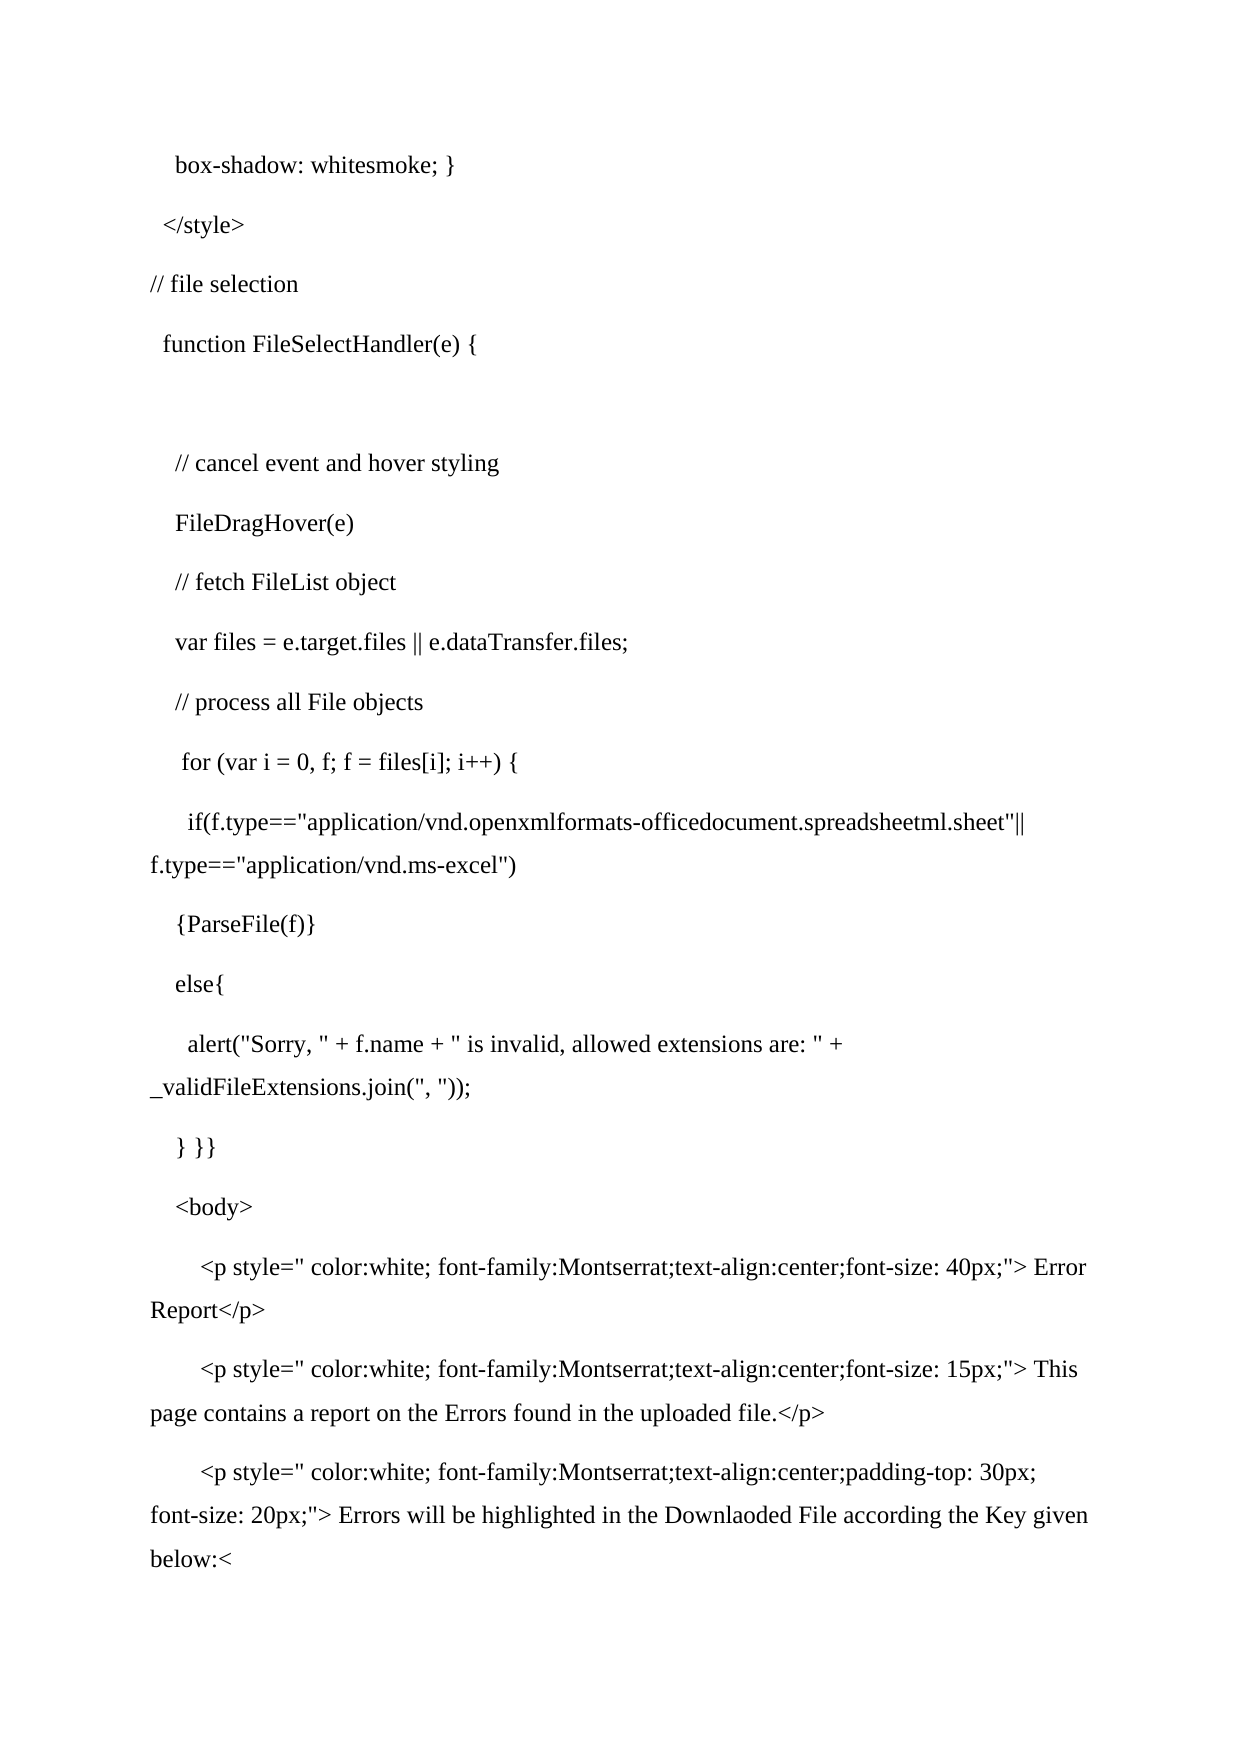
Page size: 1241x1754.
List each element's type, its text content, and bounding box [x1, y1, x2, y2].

text } }} [150, 1132, 1090, 1161]
text // file selection [150, 269, 1090, 298]
text function FileSelectHandler(e) { [150, 329, 1090, 358]
text alert("Sorry, " + f.name + " is invalid, allowed extensions are: " + _validFileExtensions.join(", ")); [150, 1029, 1090, 1101]
text {ParseFile(f)} [150, 909, 1090, 938]
text <p style=" color:white; font-family:Montserrat;text-align:center;font-size: 40px;"> Error Report</p> [150, 1252, 1090, 1323]
text <p style=" color:white; font-family:Montserrat;text-align:center;padding-top: 30px; font-size: 20px;"> Errors will be highlighted in the Downlaoded File according the Key given below:< [150, 1457, 1090, 1572]
text if(f.type=="application/vnd.openxmlformats-officedocument.spreadsheetml.sheet"|| f.type=="application/vnd.ms-excel") [150, 807, 1090, 878]
text // process all File objects [150, 687, 1090, 716]
text FileDragHover(e) [150, 508, 1090, 536]
text <p style=" color:white; font-family:Montserrat;text-align:center;font-size: 15px;"> This page contains a report on the Errors found in the uploaded file.</p> [150, 1354, 1090, 1426]
text // fetch FileList object [150, 567, 1090, 596]
text for (var i = 0, f; f = files[i]; i++) { [150, 747, 1090, 776]
text <body> [150, 1192, 1090, 1221]
text var files = e.target.files || e.dataTransfer.files; [150, 627, 1090, 656]
text box-shadow: whitesmoke; } [150, 150, 1090, 179]
text </style> [150, 210, 1090, 238]
text // cancel event and hover styling [150, 448, 1090, 477]
text else{ [150, 969, 1090, 998]
